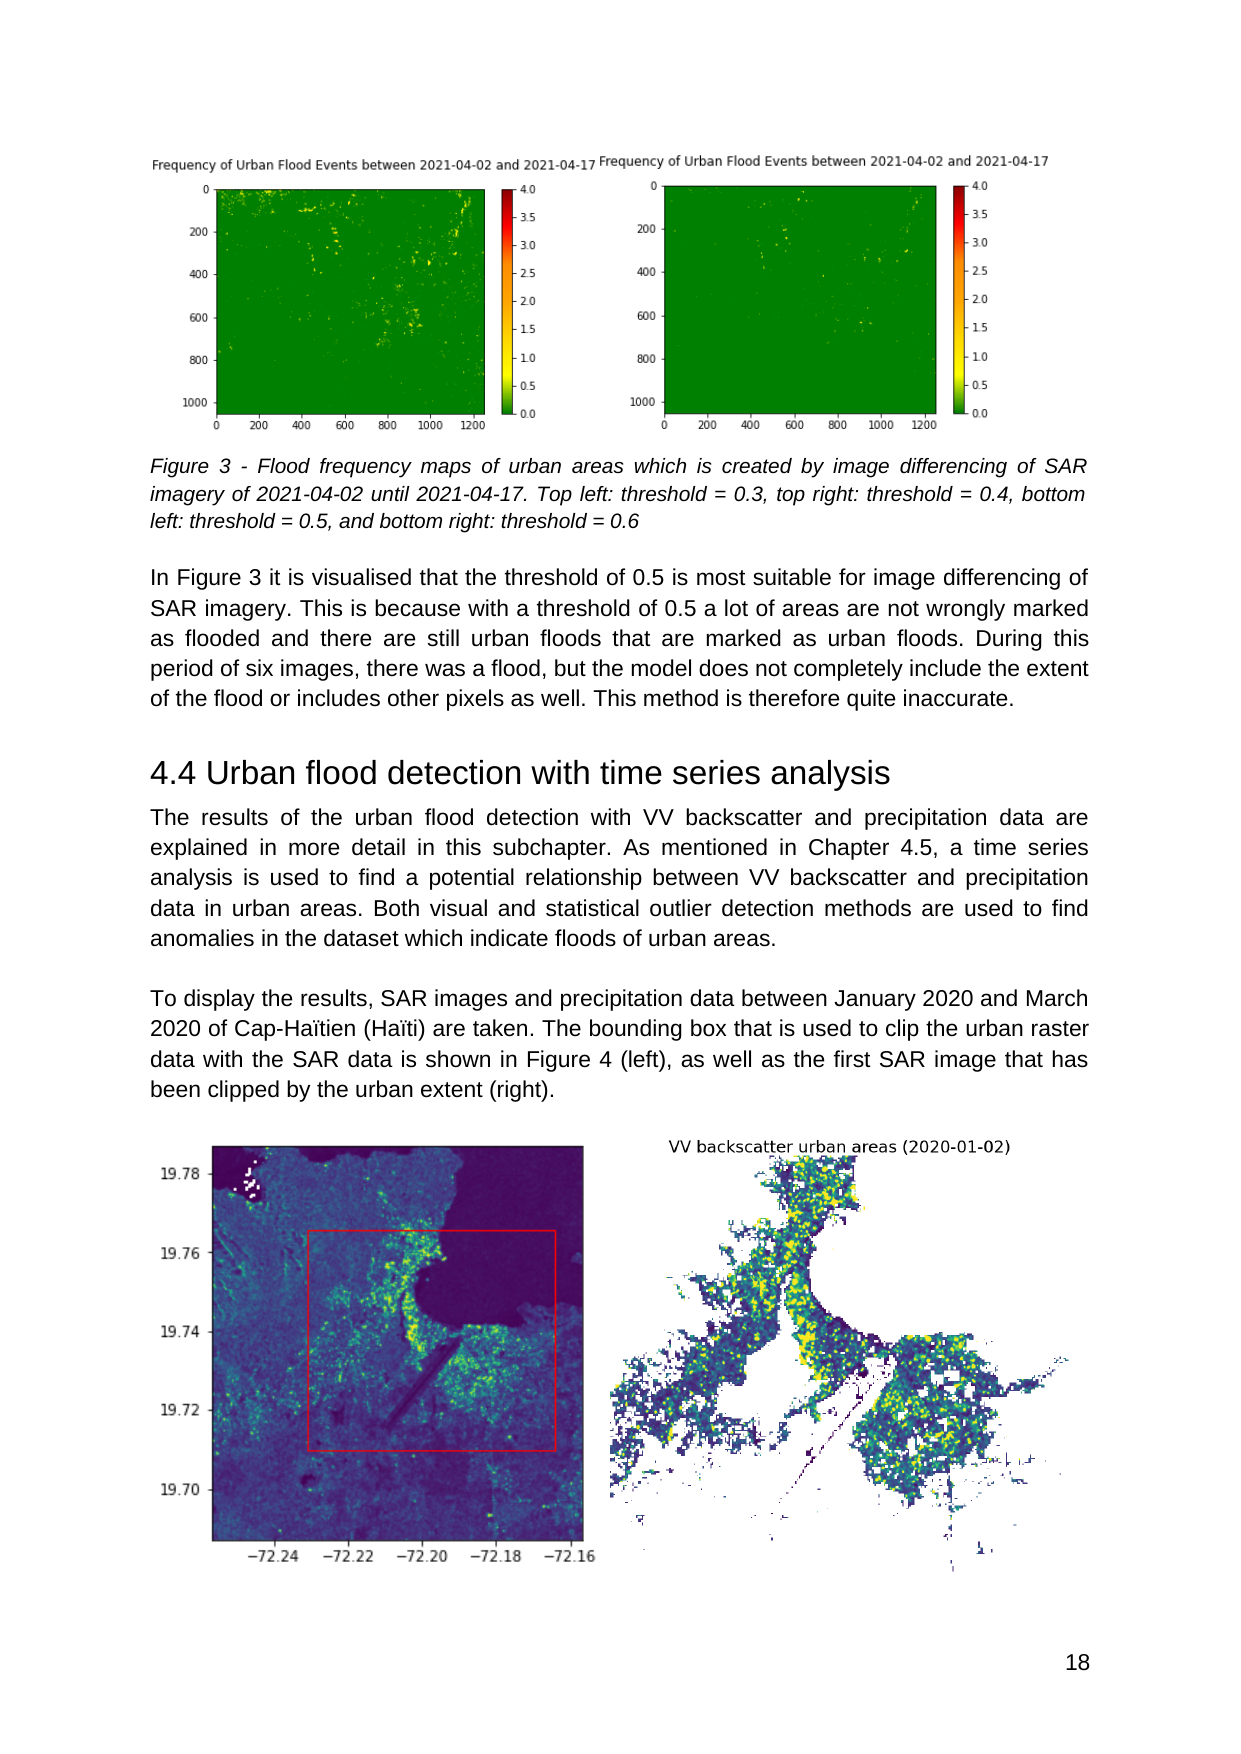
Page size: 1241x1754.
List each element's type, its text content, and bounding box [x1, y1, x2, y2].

text In Figure 3 it is visualised that the threshold of 0.5 is most suitable for image differencing of SAR imagery. This is because with a threshold of 0.5 a lot of areas are not wrongly marked as flooded and there are still urban floods that are marked as urban floods. During this period of six images, there was a flood, but the model does not completely include the extent of the flood or includes other pixels as well. This method is therefore quite inaccurate. [150, 564, 1090, 712]
text Figure 3 - Flood frequency maps of urban areas which is created by image differencing of SAR imagery of 2021-04-02 until 2021-04-17. Top left: threshold = 0.3, top right: threshold = 0.4, bottom left: threshold = 0.5, and bottom right: threshold = 0.6 [150, 454, 1090, 533]
text To display the results, SAR images and precipitation data between January 2020 and March 2020 of Cap-Haïtien (Haïti) are taken. The bounding box that is used to clip the urban raster data with the SAR data is shown in Figure 4 (left), as well as the first SAR image that has been clipped by the urban extent (right). [150, 985, 1090, 1102]
picture [150, 150, 1050, 451]
picture [150, 1136, 1072, 1575]
subtitle 4.4 Urban flood detection with time series analysis [150, 753, 1090, 791]
text The results of the urban flood detection with VV backscatter and precipitation data are explained in more detail in this subchapter. As mentioned in Chapter 4.5, a time series analysis is used to find a potential relationship between VV backscatter and precipitation data in urban areas. Both visual and statistical outlier detection methods are used to find anomalies in the dataset which indicate floods of urban areas. [150, 804, 1090, 951]
